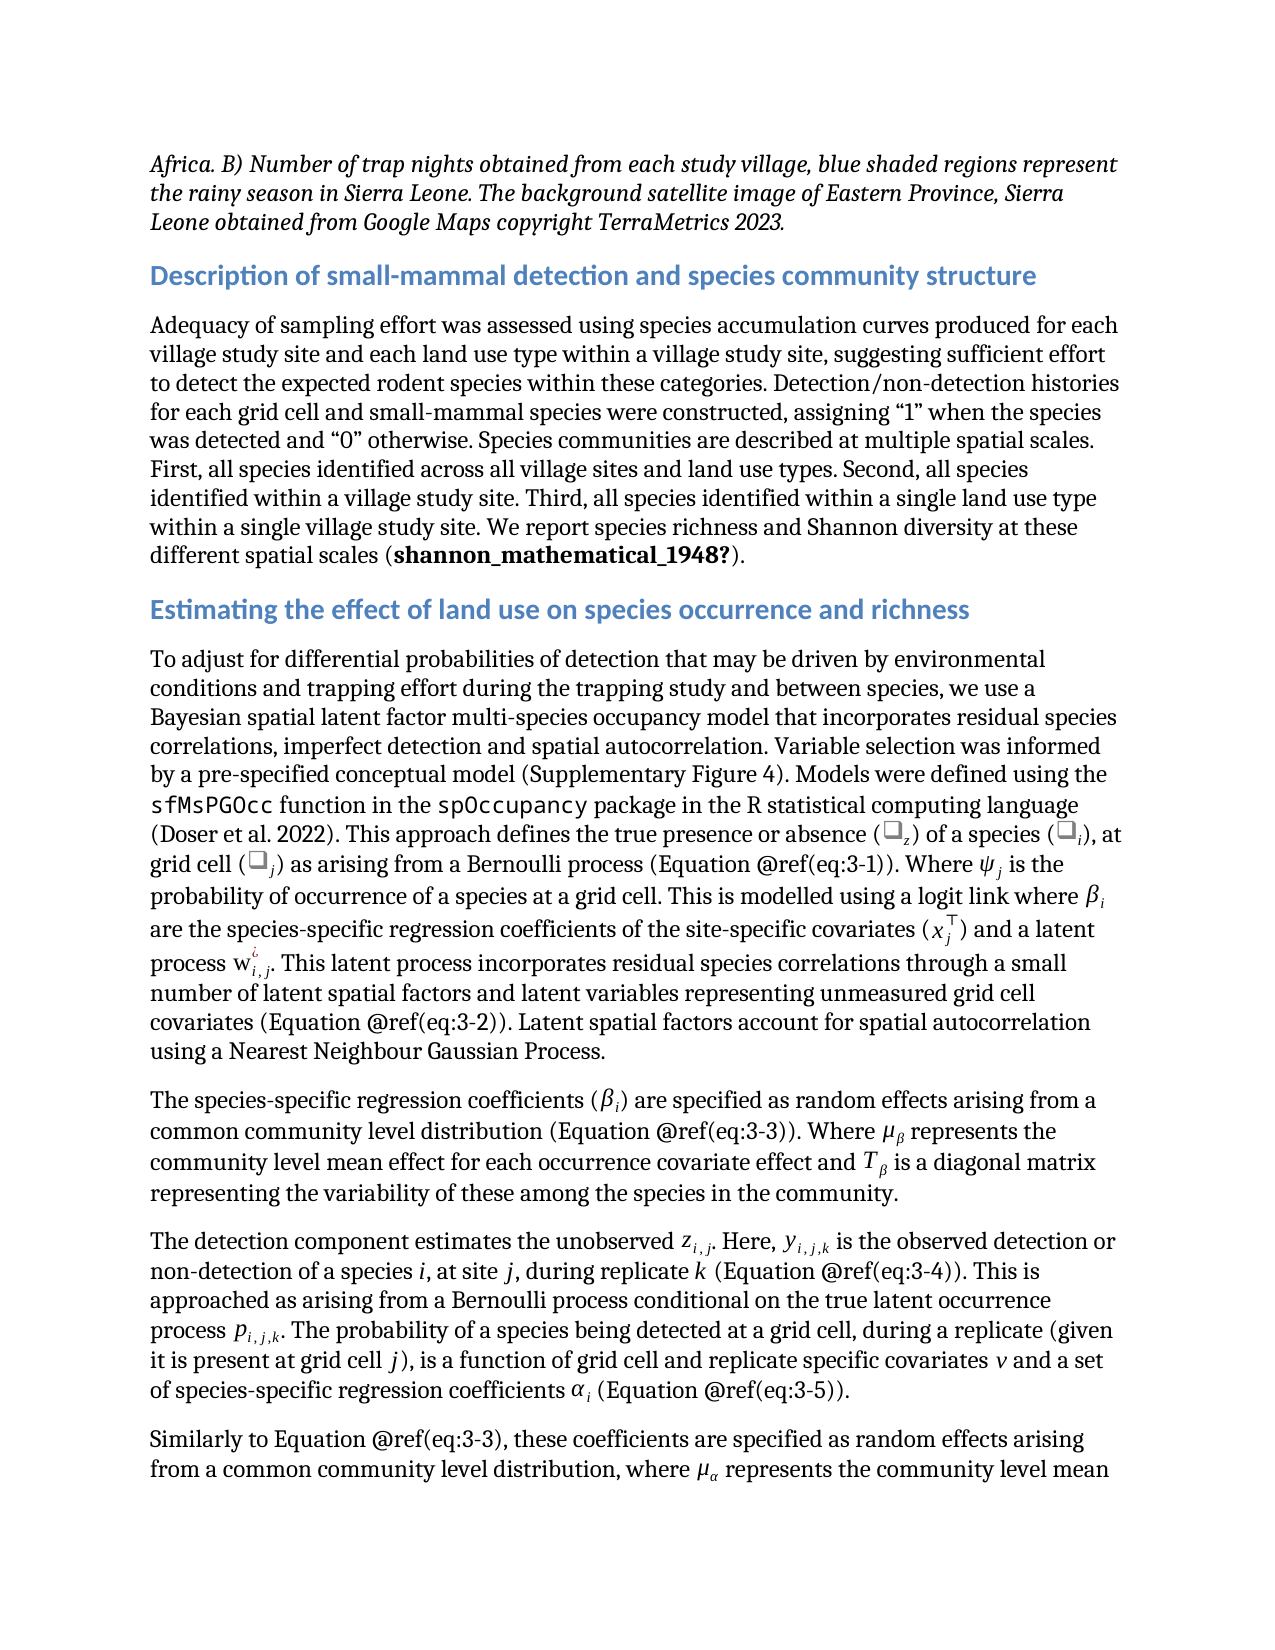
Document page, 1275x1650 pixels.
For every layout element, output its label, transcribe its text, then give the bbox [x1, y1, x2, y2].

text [150, 150, 1125, 236]
text To adjust for differential probabilities of detection that may be driven by environmental conditions and trapping effort during the trapping study and between species, we use a Bayesian spatial latent factor multi-species occupancy model that incorporates residual species correlations, imperfect detection and spatial autocorrelation. Variable selection was informed by a pre-specified conceptual model (Supplementary Figure 4). Models were defined using the sfMsPGOcc function in the spOccupancy package in the R statistical computing language (Doser et al. 2022). This approach defines the true presence or absence () of a species (), at grid cell () as arising from a Bernoulli process (Equation @ref(eq:3-1)). Where is the probability of occurrence of a species at a grid cell. This is modelled using a logit link where are the species-specific regression coefficients of the site-specific covariates () and a latent process . This latent process incorporates residual species correlations through a small number of latent spatial factors and latent variables representing unmeasured grid cell covariates (Equation @ref(eq:3-2)). Latent spatial factors account for spatial autocorrelation using a Nearest Neighbour Gaussian Process. [150, 645, 1125, 1066]
text The species-specific regression coefficients () are specified as random effects arising from a common community level distribution (Equation @ref(eq:3-3)). Where represents the community level mean effect for each occurrence covariate effect and is a diagonal matrix representing the variability of these among the species in the community. [150, 1084, 1125, 1207]
text The detection component estimates the unobserved . Here, is the observed detection or non-detection of a species , at site , during replicate (Equation @ref(eq:3-4)). This is approached as arising from a Bernoulli process conditional on the true latent occurrence process . The probability of a species being detected at a grid cell, during a replicate (given it is present at grid cell ), is a function of grid cell and replicate specific covariates and a set of species-specific regression coefficients (Equation @ref(eq:3-5)). [150, 1226, 1125, 1406]
subtitle Estimating the effect of land use on species occurrence and richness [150, 591, 1125, 627]
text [150, 1425, 1125, 1485]
subtitle Description of small-mammal detection and species community structure [150, 257, 1125, 293]
text Adequacy of sampling effort was assessed using species accumulation curves produced for each village study site and each land use type within a village study site, suggesting sufficient effort to detect the expected rodent species within these categories. Detection/non-detection histories for each grid cell and small-mammal species were constructed, assigning “1” when the species was detected and “0” otherwise. Species communities are described at multiple spatial scales. First, all species identified across all village sites and land use types. Second, all species identified within a village study site. Third, all species identified within a single land use type within a single village study site. We report species richness and Shannon diversity at these different spatial scales (shannon_mathematical_1948?). [150, 311, 1125, 570]
